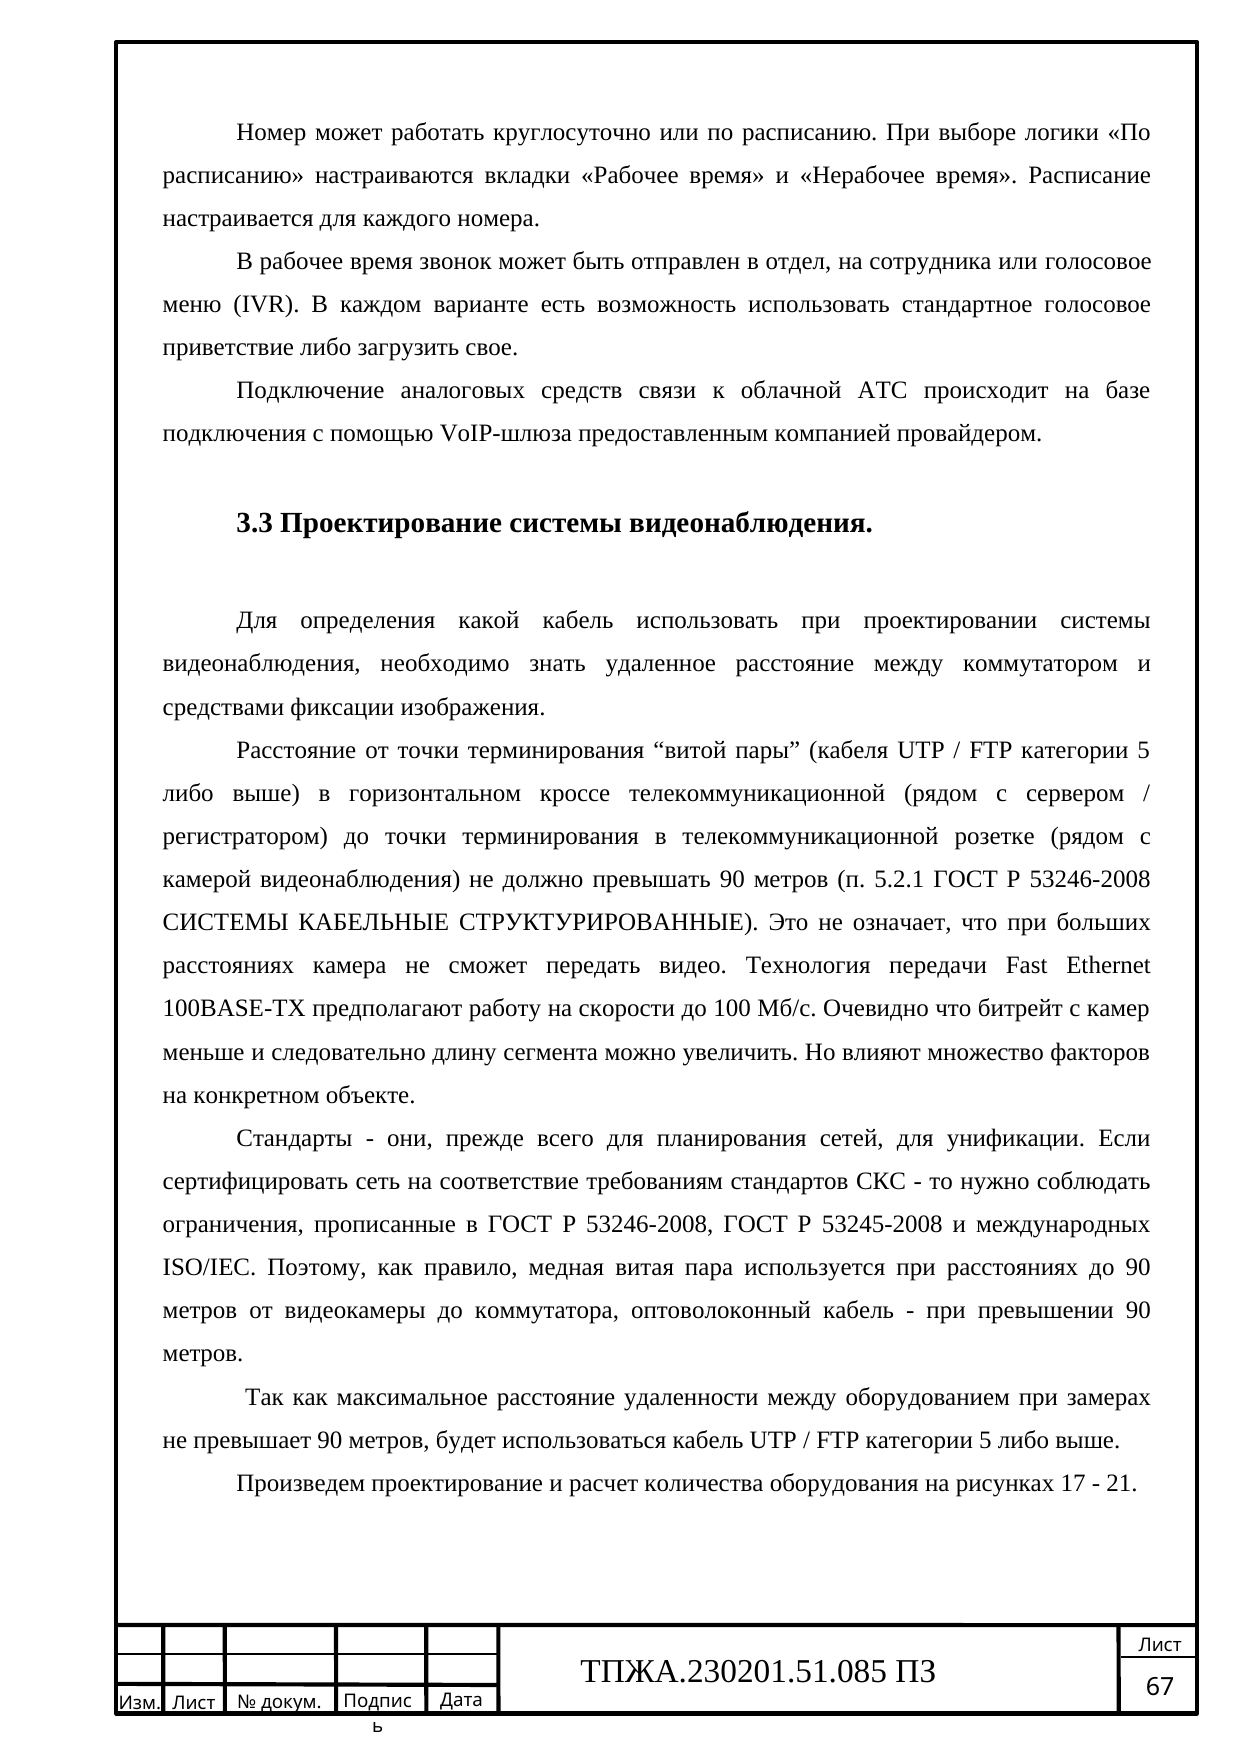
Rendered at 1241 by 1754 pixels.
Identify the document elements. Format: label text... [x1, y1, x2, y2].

text Так как максимальное расстояние удаленности между оборудованием при замерах не превышает 90 метров, будет использоваться кабель UTP / FTP категории 5 либо выше. [162, 1382, 1152, 1453]
text 3.3 Проектирование системы видеонаблюдения. [162, 505, 1152, 538]
text Расстояние от точки терминирования “витой пары” (кабеля UTP / FTP категории 5 либо выше) в горизонтальном кроссе телекоммуникационной (рядом с сервером / регистратором) до точки терминирования в телекоммуникационной розетке (рядом с камерой видеонаблюдения) не должно превышать 90 метров (п. 5.2.1 ГОСТ Р 53246-2008 СИСТЕМЫ КАБЕЛЬНЫЕ СТРУКТУРИРОВАННЫЕ). Это не означает, что при больших расстояниях камера не сможет передать видео. Технология передачи Fast Ethernet 100BASE-TX предполагают работу на скорости до 100 Мб/с. Очевидно что битрейт с камер меньше и следовательно длину сегмента можно увеличить. Но влияют множество факторов на конкретном объекте. [162, 735, 1152, 1108]
text Произведем проектирование и расчет количества оборудования на рисунках 17 - 21. [162, 1468, 1152, 1497]
list Номер может работать круглосуточно или по расписанию. При выборе логики «По расписанию» настраиваются вкладки «Рабочее время» и «Нерабочее время». Расписание настраивается для каждого номера. [162, 117, 1152, 232]
text Для определения какой кабель использовать при проектировании системы видеонаблюдения, необходимо знать удаленное расстояние между коммутатором и средствами фиксации изображения. [162, 605, 1152, 720]
text В рабочее время звонок может быть отправлен в отдел, на сотрудника или голосовое меню (IVR). В каждом варианте есть возможность использовать стандартное голосовое приветствие либо загрузить свое. [162, 246, 1152, 361]
text Подключение аналоговых средств связи к облачной АТС происходит на базе подключения с помощью VoIP-шлюза предоставленным компанией провайдером. [162, 375, 1152, 447]
text Стандарты - они, прежде всего для планирования сетей, для унификации. Если сертифицировать сеть на соответствие требованиям стандартов СКС - то нужно соблюдать ограничения, прописанные в ГОСТ Р 53246-2008, ГОСТ Р 53245-2008 и международных ISO/IEC. Поэтому, как правило, медная витая пара используется при расстояниях до 90 метров от видеокамеры до коммутатора, оптоволоконный кабель - при превышении 90 метров. [162, 1123, 1152, 1367]
